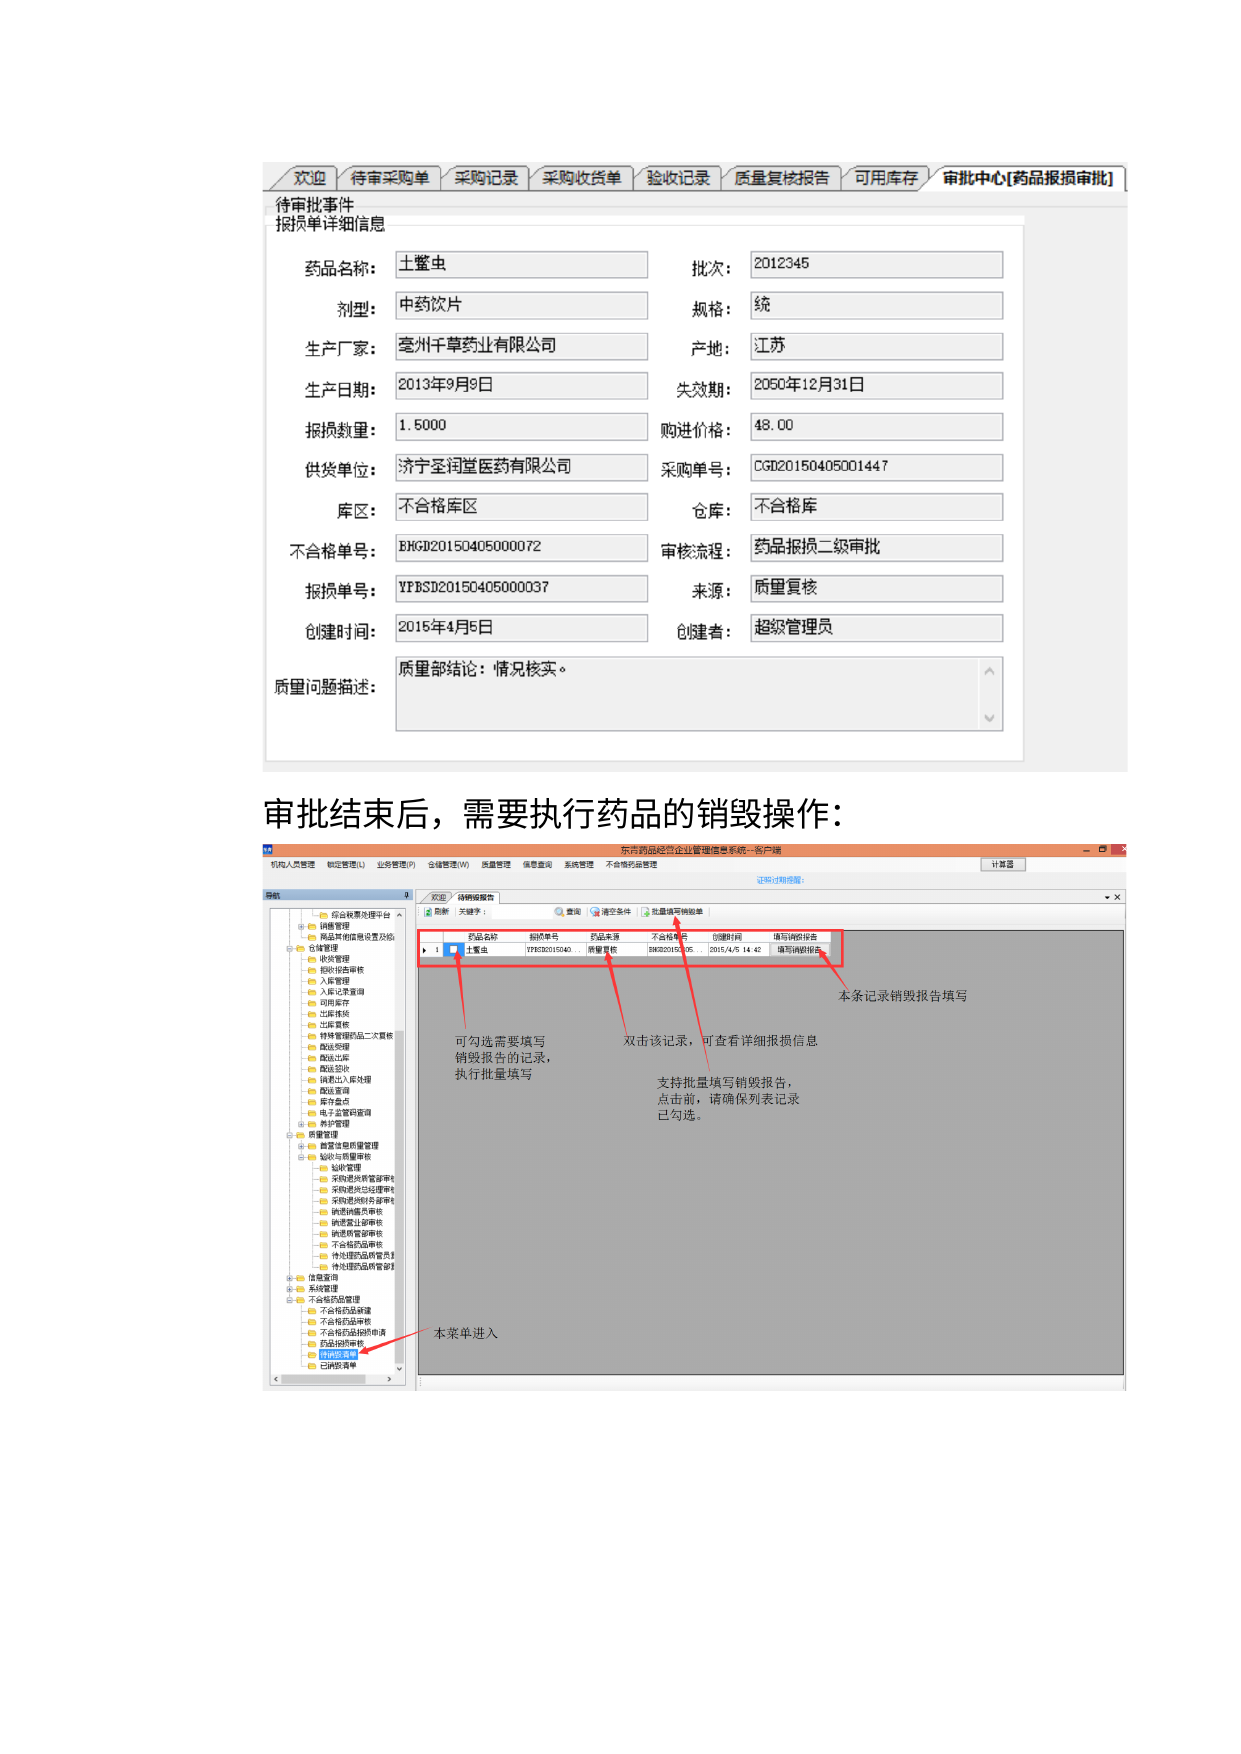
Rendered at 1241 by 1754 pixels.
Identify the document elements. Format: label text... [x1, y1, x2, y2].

picture [262, 844, 1127, 1391]
text 审批结束后，需要执行药品的销毁操作： [262, 779, 1053, 844]
picture [262, 162, 1128, 772]
